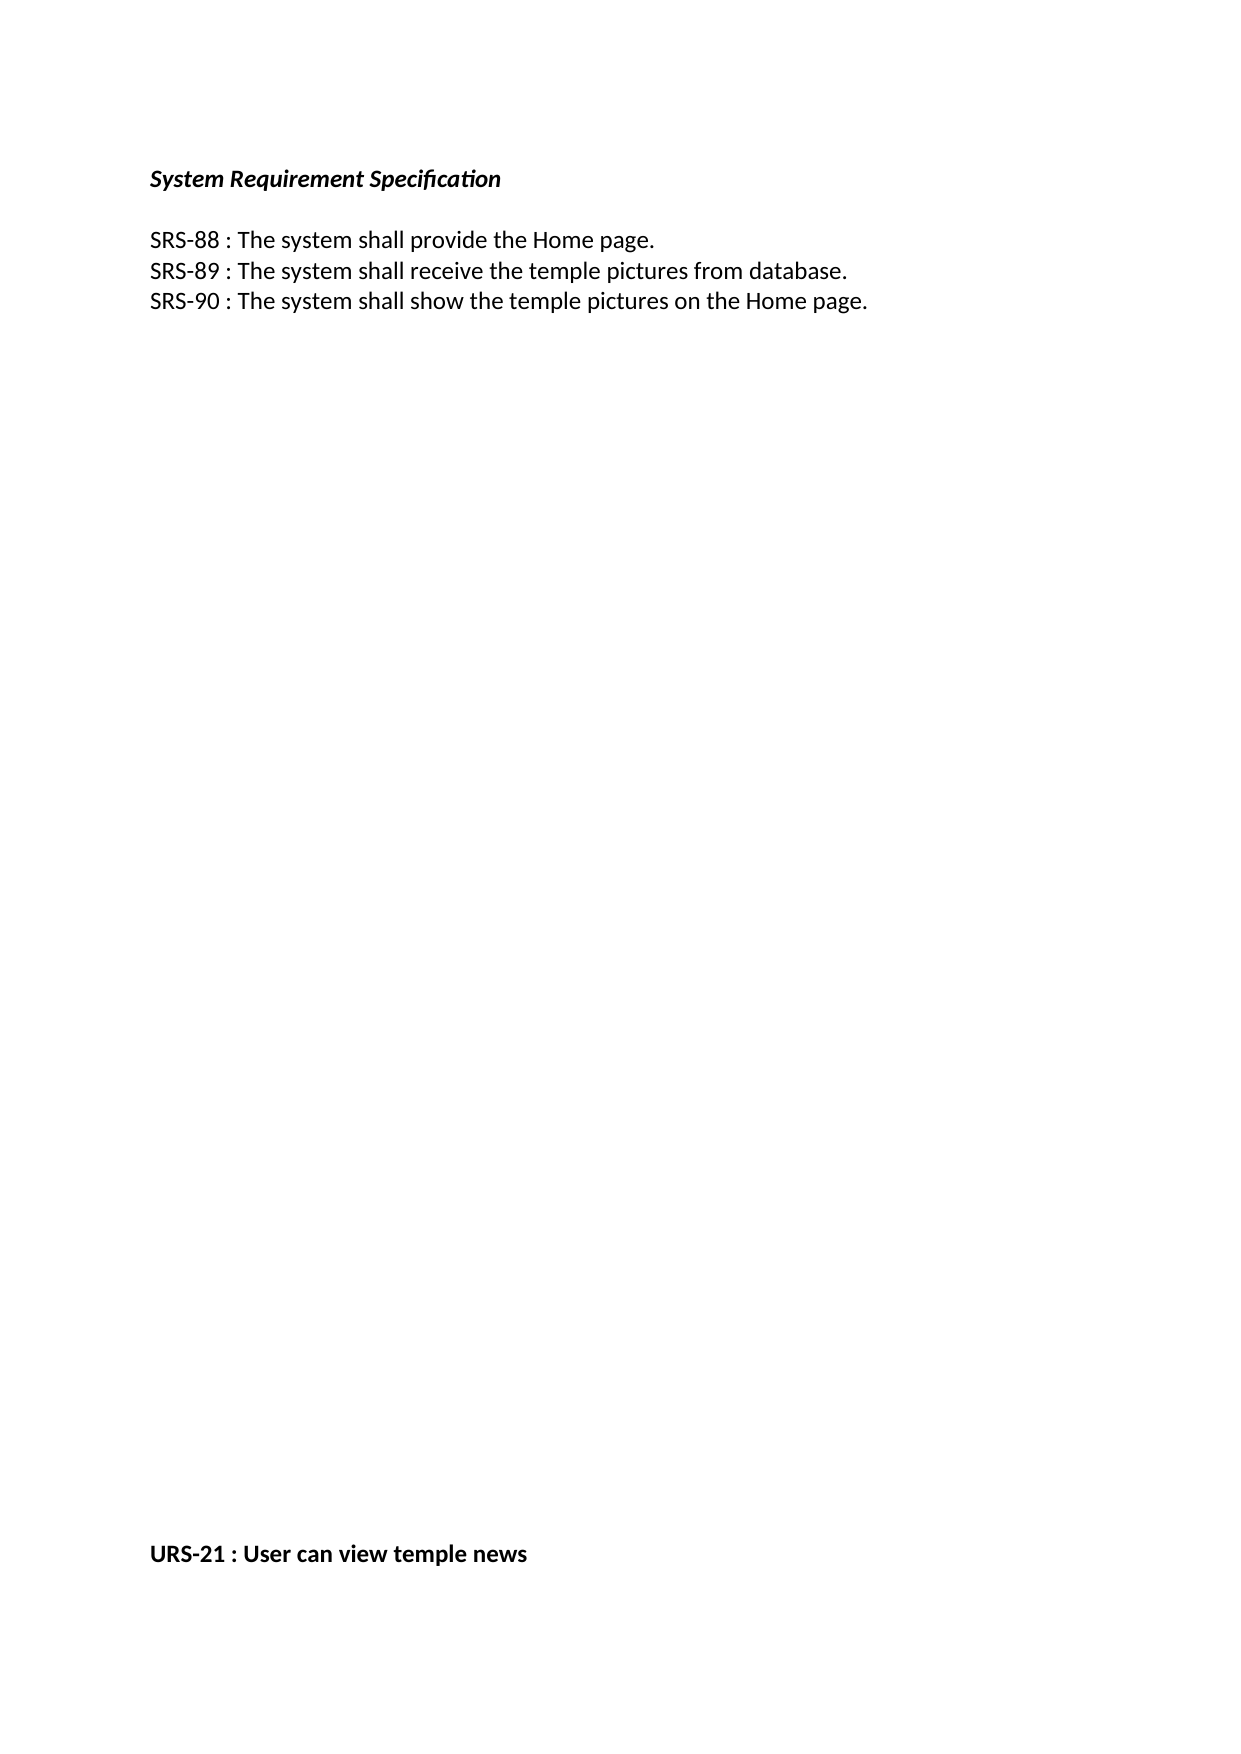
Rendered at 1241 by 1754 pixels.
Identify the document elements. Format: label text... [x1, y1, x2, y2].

text SRS-88 : The system shall provide the Home page. [150, 224, 1090, 255]
text SRS-90 : The system shall show the temple pictures on the Home page. [150, 286, 1090, 316]
text SRS-89 : The system shall receive the temple pictures from database. [150, 255, 1090, 286]
text System Requirement Specification [150, 163, 1090, 194]
text URS-21 : User can view temple news [150, 1538, 1090, 1568]
